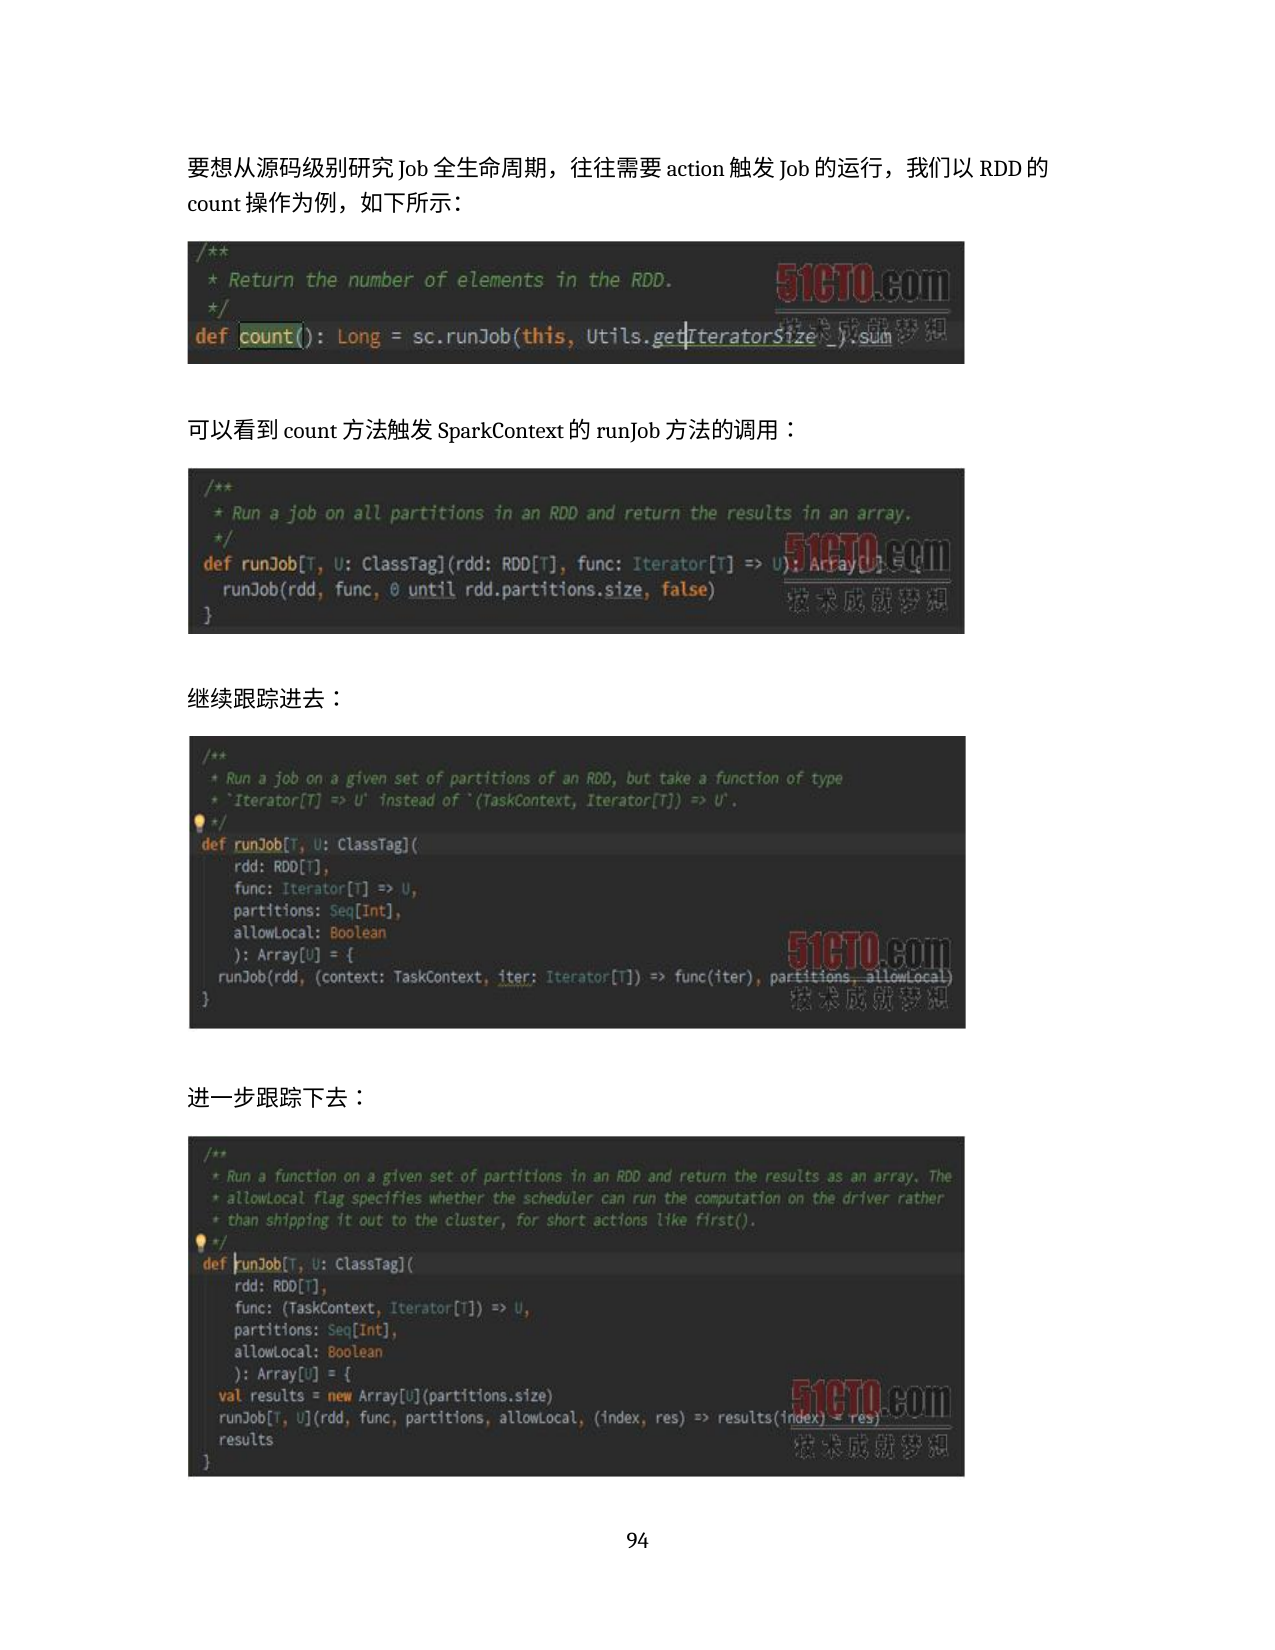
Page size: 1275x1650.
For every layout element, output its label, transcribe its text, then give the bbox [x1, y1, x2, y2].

text 进一步跟踪下去： [187, 1054, 1087, 1113]
text 可以看到count方法触发SparkContext的runJob方法的调用： [187, 386, 1087, 445]
picture [187, 240, 966, 364]
picture [187, 1135, 966, 1480]
text 要想从源码级别研究Job全生命周期，往往需要action触发Job的运行，我们以RDD的count操作为例，如下所示： [187, 150, 1087, 218]
text 继续跟踪进去： [187, 655, 1087, 714]
picture [187, 467, 966, 634]
picture [187, 736, 966, 1032]
